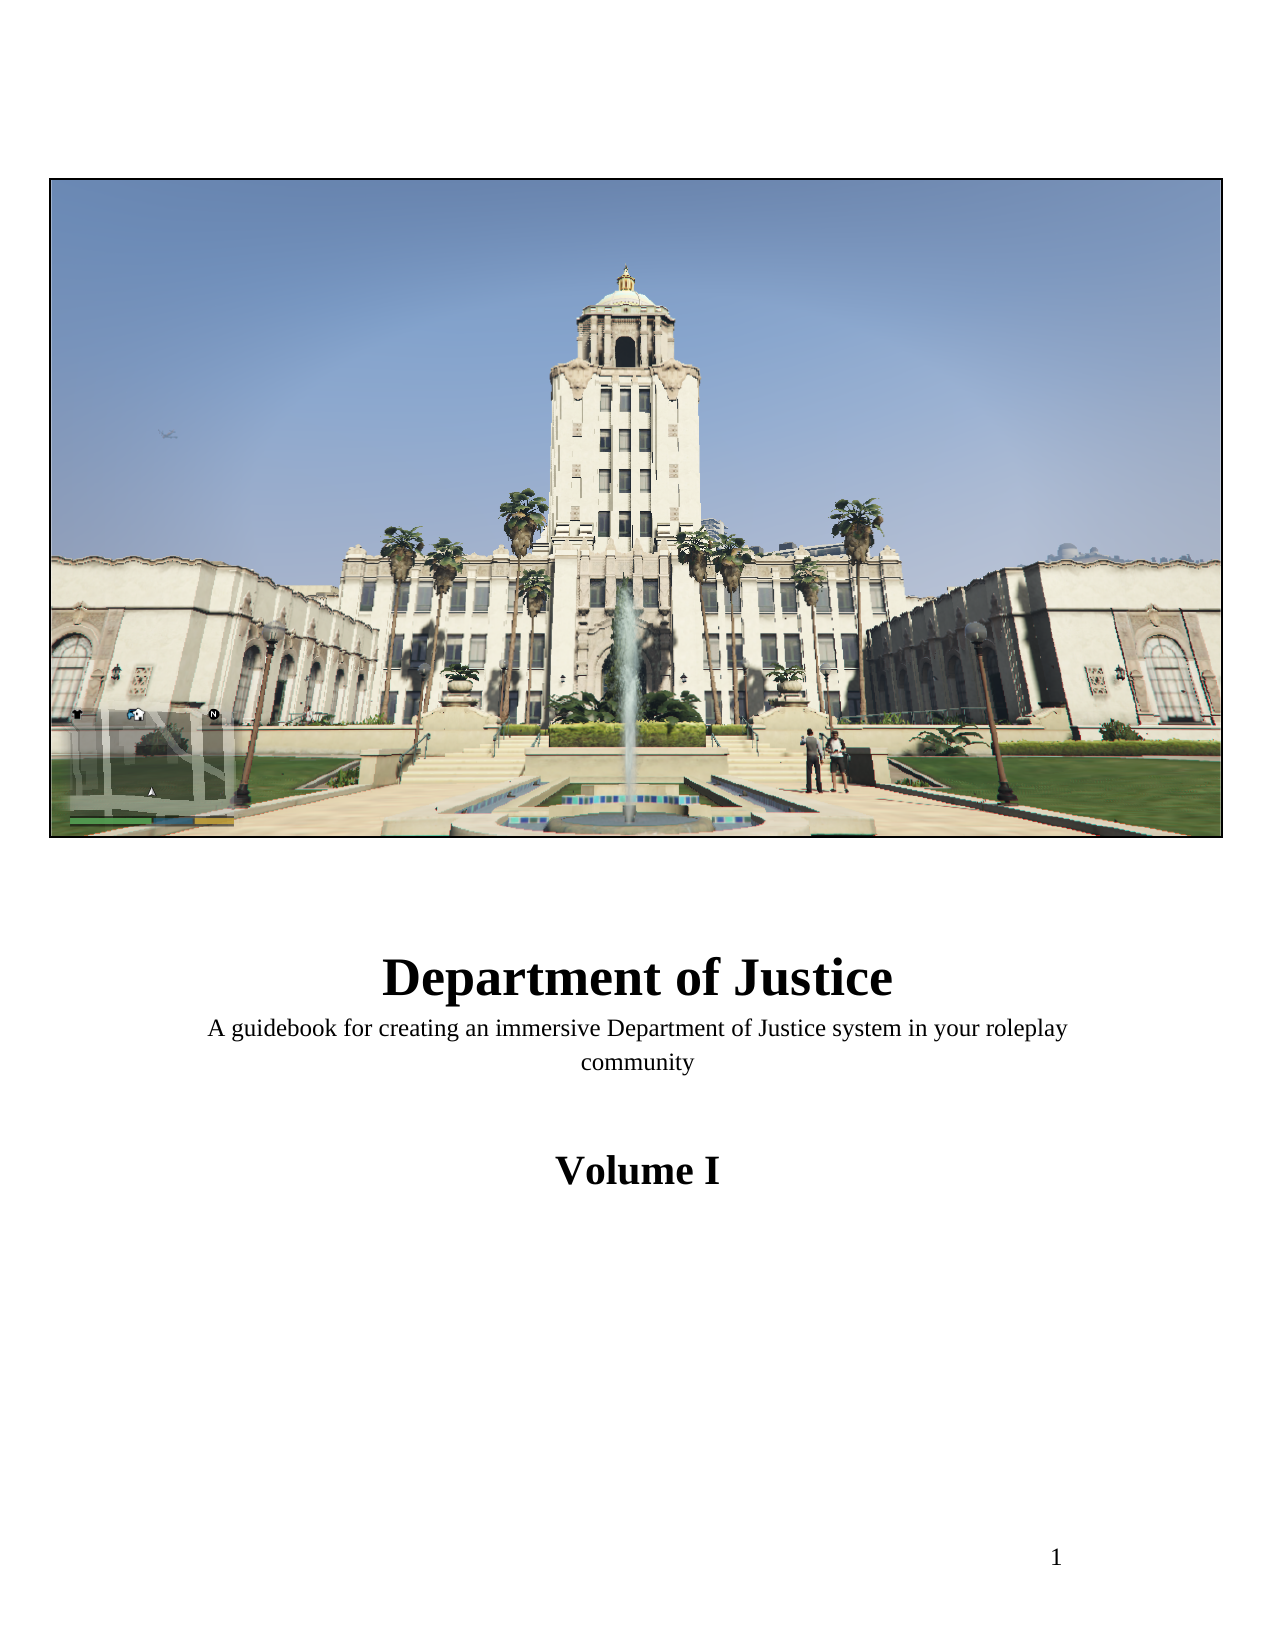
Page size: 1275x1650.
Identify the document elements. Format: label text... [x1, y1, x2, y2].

subtitle Volume I [150, 1146, 1125, 1193]
title Department of Justice [150, 945, 1125, 1007]
picture [51, 180, 1221, 836]
text A guidebook for creating an immersive Department of Justice system in your roleplay community [150, 1013, 1125, 1075]
